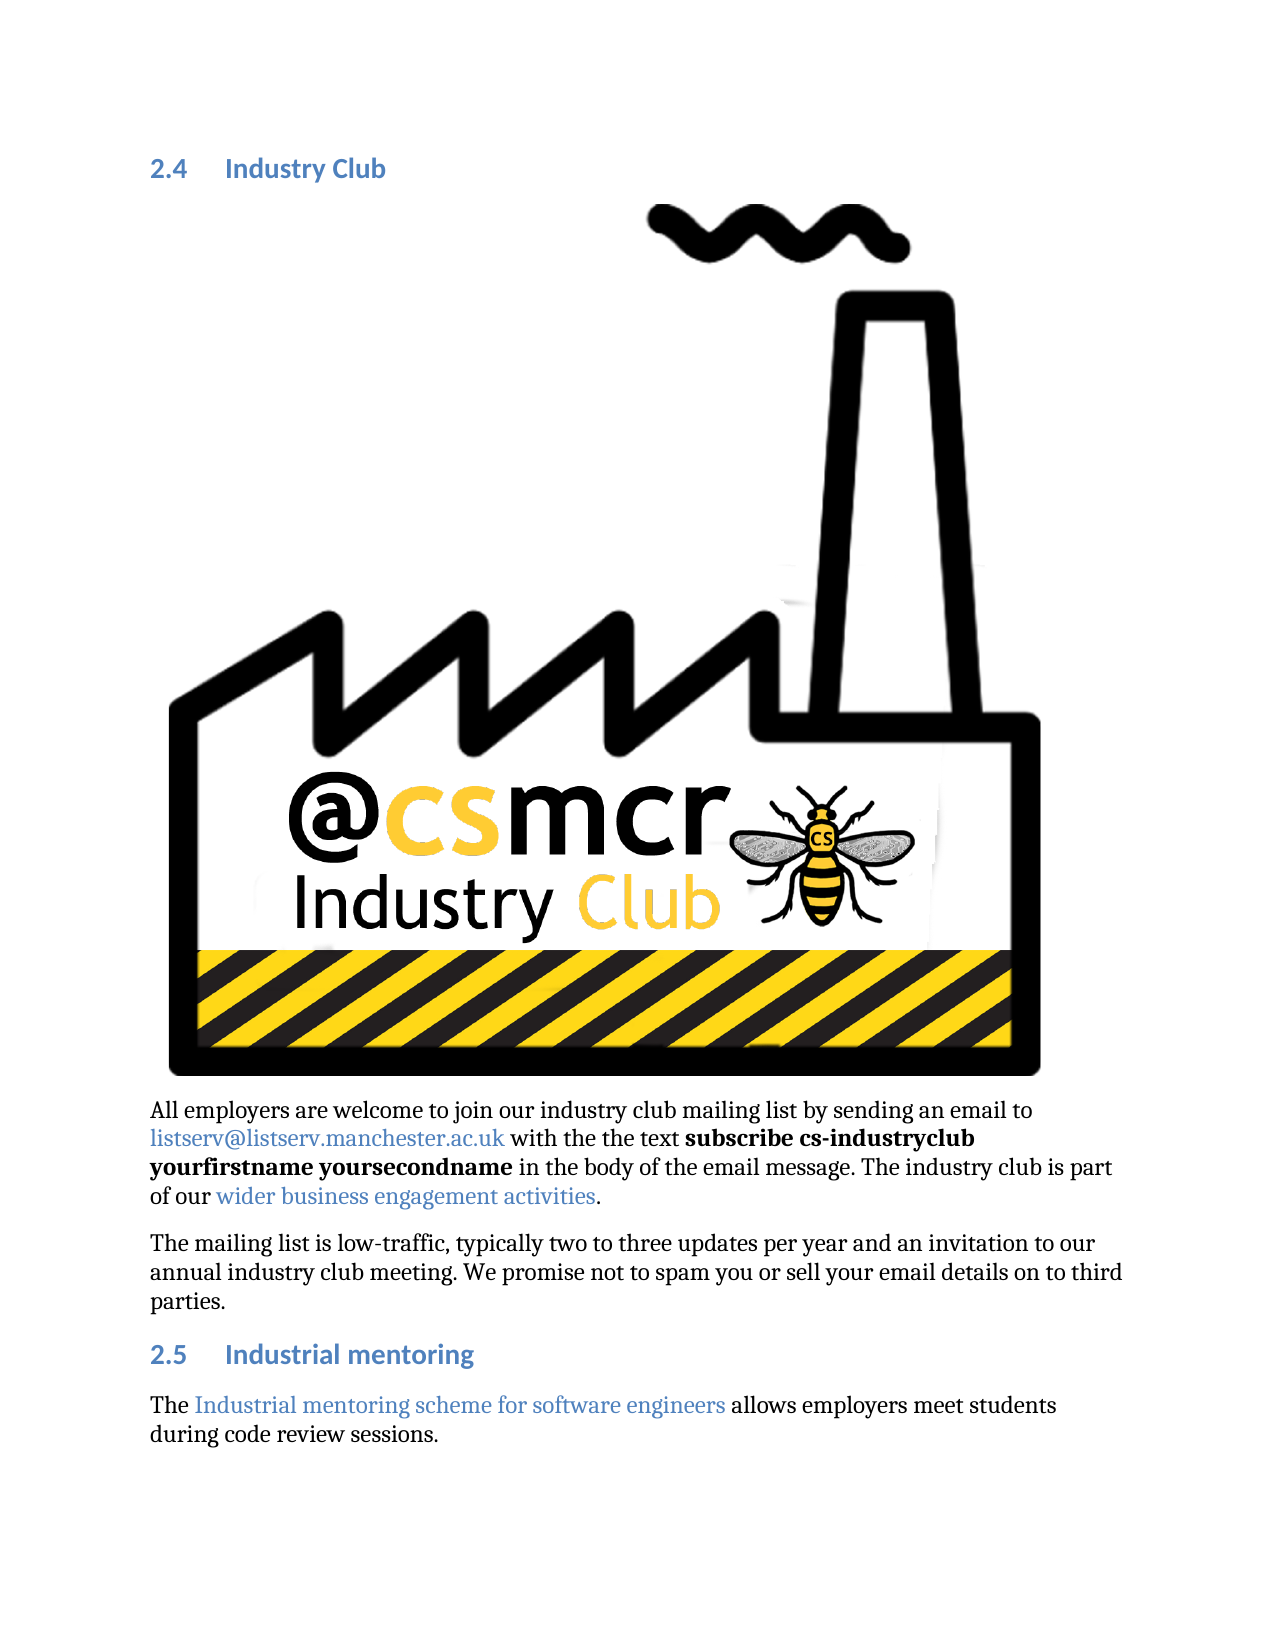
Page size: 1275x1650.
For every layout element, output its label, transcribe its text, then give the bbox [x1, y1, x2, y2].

picture [168, 204, 1044, 1077]
subtitle 2.5 Industrial mentoring [150, 1336, 1125, 1372]
subtitle 2.4 Industry Club [150, 150, 1125, 186]
text The mailing list is low-traffic, typically two to three updates per year and an invitation to our annual industry club meeting. We promise not to spam you or sell your email details on to third parties. [150, 1229, 1125, 1316]
text The Industrial mentoring scheme for software engineers allows employers meet students during code review sessions. [150, 1391, 1125, 1448]
text All employers are welcome to join our industry club mailing list by sending an email to listserv@listserv.manchester.ac.uk with the the text subscribe cs-industryclub yourfirstname yoursecondname in the body of the email message. The industry club is part of our wider business engagement activities. [150, 1096, 1125, 1211]
